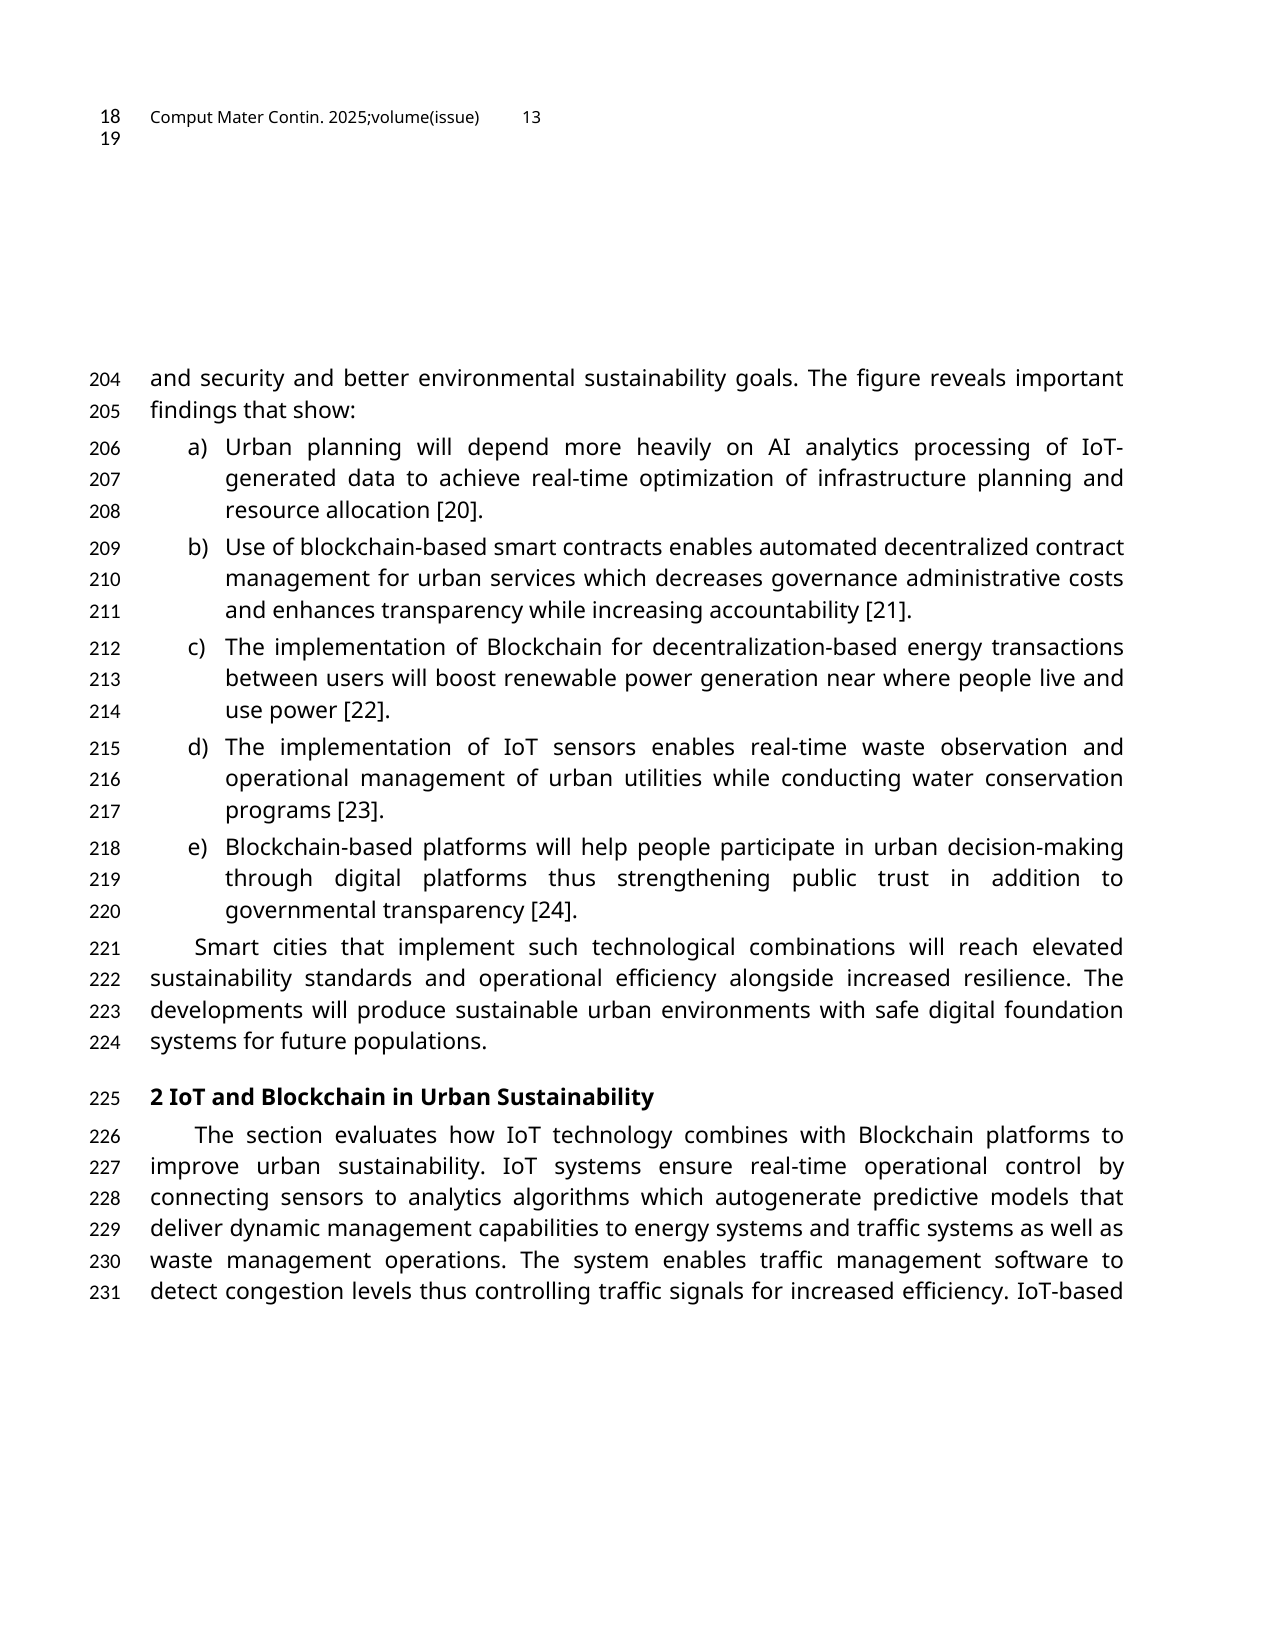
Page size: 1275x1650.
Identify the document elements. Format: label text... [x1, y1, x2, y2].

list The implementation of IoT sensors enables real-time waste observation and operational management of urban utilities while conducting water conservation programs [23]. [187, 731, 1125, 825]
list Use of blockchain-based smart contracts enables automated decentralized contract management for urban services which decreases governance administrative costs and enhances transparency while increasing accountability [21]. [187, 531, 1125, 625]
list Urban planning will depend more heavily on AI analytics processing of IoT-generated data to achieve real-time optimization of infrastructure planning and resource allocation [20]. [187, 431, 1125, 525]
list The implementation of Blockchain for decentralization-based energy transactions between users will boost renewable power generation near where people live and use power [22]. [187, 631, 1125, 725]
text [150, 1118, 1125, 1306]
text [150, 362, 1125, 425]
subtitle 2 IoT and Blockchain in Urban Sustainability [150, 1081, 1125, 1112]
list Blockchain-based platforms will help people participate in urban decision-making through digital platforms thus strengthening public trust in addition to governmental transparency [24]. [187, 831, 1125, 925]
text Smart cities that implement such technological combinations will reach elevated sustainability standards and operational efficiency alongside increased resilience. The developments will produce sustainable urban environments with safe digital foundation systems for future populations. [150, 931, 1125, 1056]
